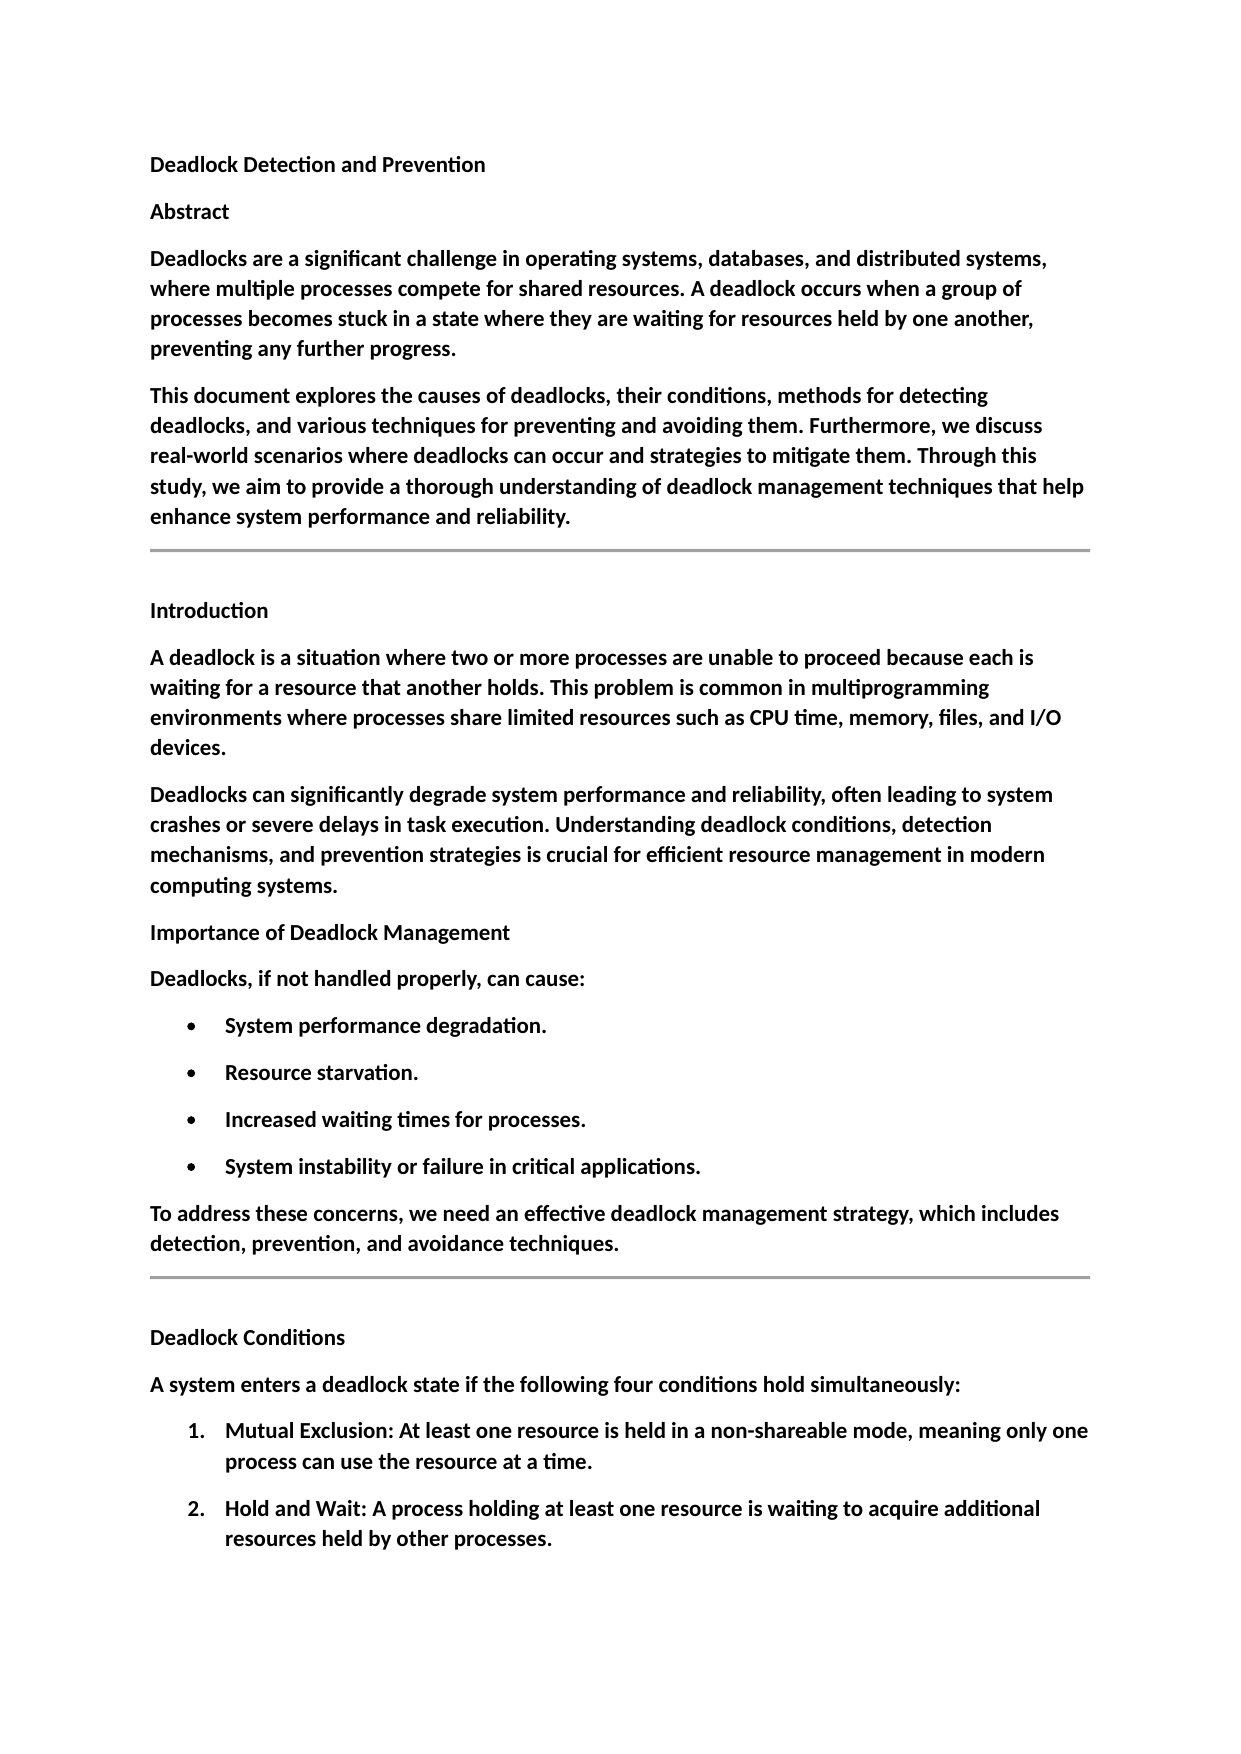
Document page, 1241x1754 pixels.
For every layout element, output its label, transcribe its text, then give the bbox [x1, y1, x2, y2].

text Deadlock Detection and Prevention [150, 150, 1090, 178]
text A system enters a deadlock state if the following four conditions hold simultaneously: [150, 1370, 1090, 1398]
list System performance degradation. [187, 1011, 1090, 1039]
list System instability or failure in critical applications. [187, 1152, 1090, 1180]
text Introduction [150, 596, 1090, 624]
text Deadlocks are a significant challenge in operating systems, databases, and distributed systems, where multiple processes compete for shared resources. A deadlock occurs when a group of processes becomes stuck in a state where they are waiting for resources held by one another, preventing any further progress. [150, 244, 1090, 362]
text Importance of Deadlock Management [150, 918, 1090, 946]
text A deadlock is a situation where two or more processes are unable to proceed because each is waiting for a resource that another holds. This problem is common in multiprogramming environments where processes share limited resources such as CPU time, memory, files, and I/O devices. [150, 643, 1090, 761]
text This document explores the causes of deadlocks, their conditions, methods for detecting deadlocks, and various techniques for preventing and avoiding them. Furthermore, we discuss real-world scenarios where deadlocks can occur and strategies to mitigate them. Through this study, we aim to provide a thorough understanding of deadlock management techniques that help enhance system performance and reliability. [150, 381, 1090, 530]
text Deadlocks, if not handled properly, can cause: [150, 964, 1090, 993]
list Increased waiting times for processes. [187, 1105, 1090, 1133]
text Deadlock Conditions [150, 1323, 1090, 1351]
text Abstract [150, 197, 1090, 225]
list Resource starvation. [187, 1058, 1090, 1086]
list Hold and Wait: A process holding at least one resource is waiting to acquire additional resources held by other processes. [187, 1494, 1090, 1552]
list Mutual Exclusion: At least one resource is held in a non-shareable mode, meaning only one process can use the resource at a time. [187, 1417, 1090, 1475]
text Deadlocks can significantly degrade system performance and reliability, often leading to system crashes or severe delays in task execution. Understanding deadlock conditions, detection mechanisms, and prevention strategies is crucial for efficient resource management in modern computing systems. [150, 780, 1090, 899]
text To address these concerns, we need an effective deadlock management strategy, which includes detection, prevention, and avoidance techniques. [150, 1199, 1090, 1257]
